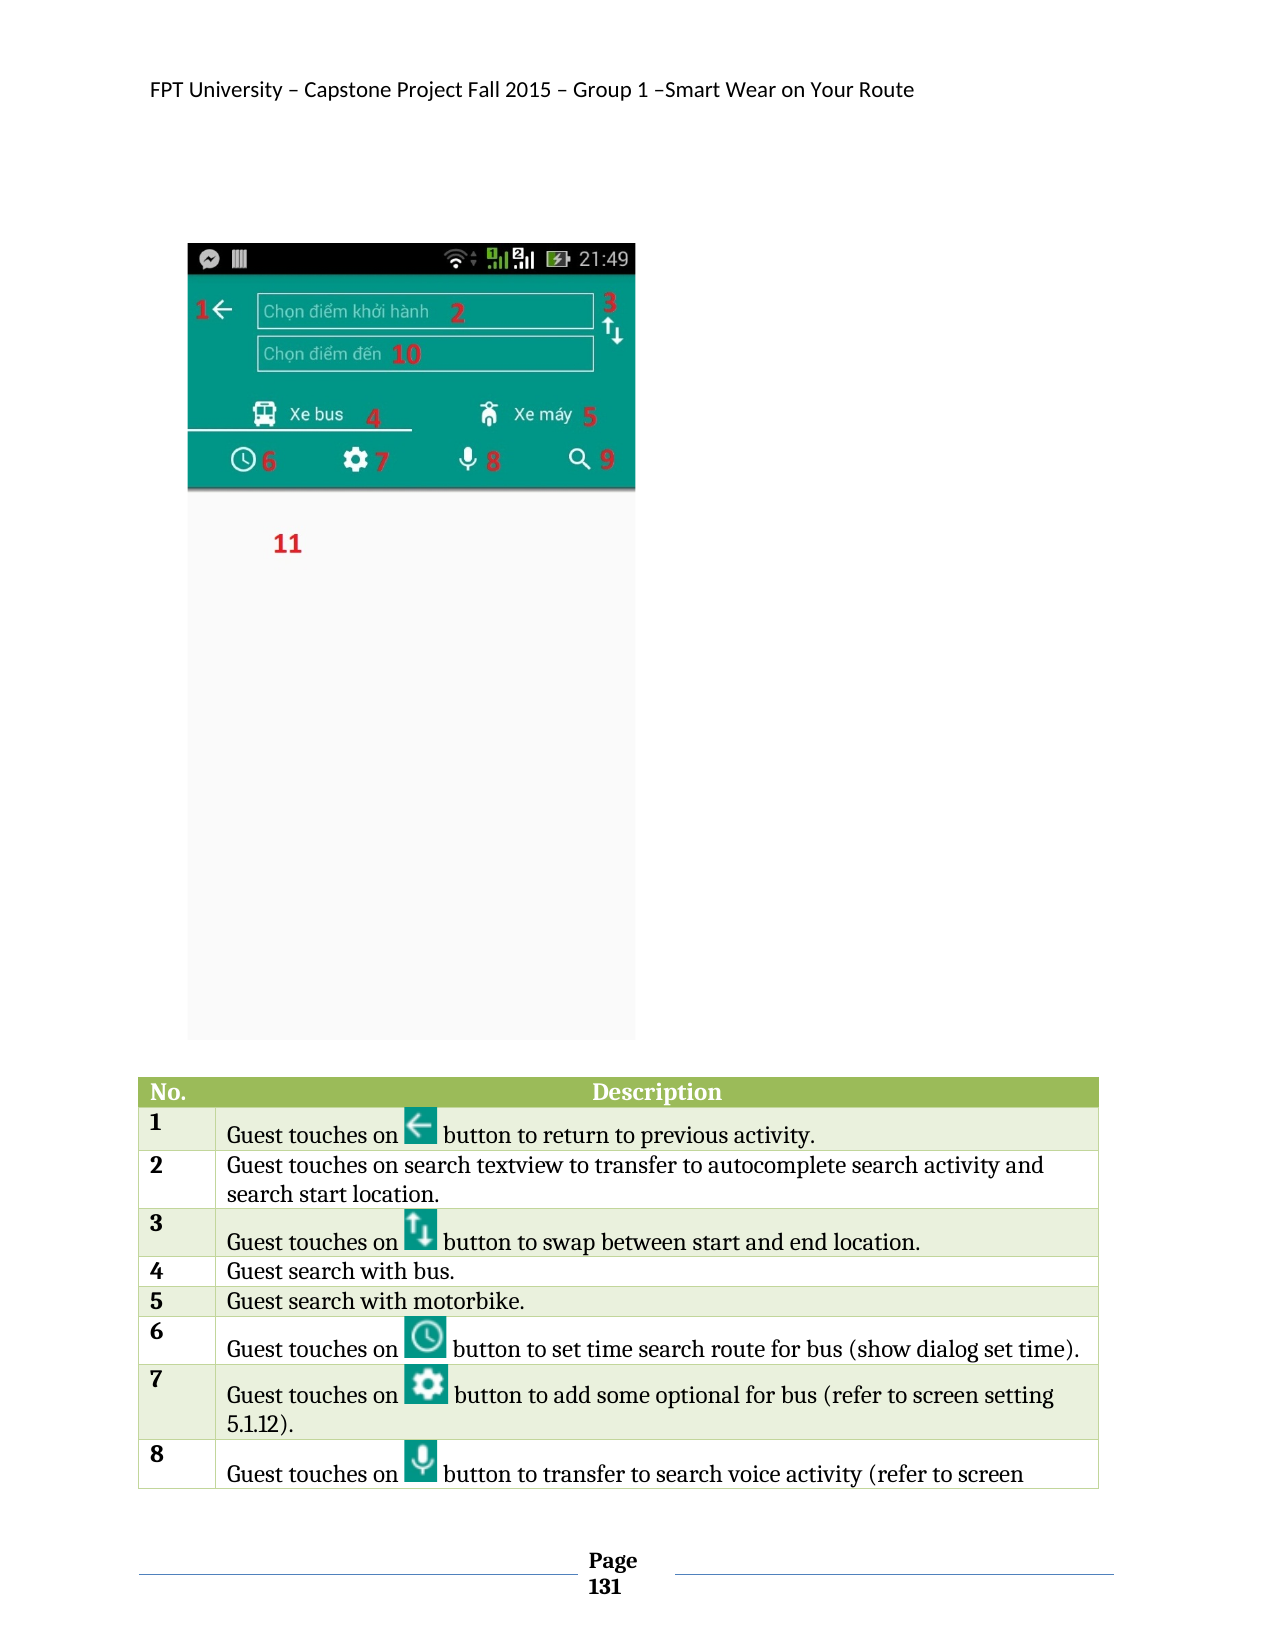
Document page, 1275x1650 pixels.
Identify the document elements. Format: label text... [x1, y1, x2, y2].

table_cell 4 [139, 1257, 215, 1286]
table_header Description [216, 1078, 1098, 1107]
table_cell 3 [139, 1209, 215, 1256]
table_cell 5 [139, 1287, 215, 1316]
table_cell 8 [139, 1440, 215, 1488]
table_cell Guest touches on button to return to previous activity. [216, 1108, 1098, 1150]
table_cell 1 [139, 1108, 215, 1150]
table_cell 2 [139, 1151, 215, 1208]
table_cell 7 [139, 1365, 215, 1439]
table_cell Guest touches on button to add some optional for bus (refer to screen setting 5.1.12). [216, 1365, 1098, 1439]
table_cell Guest search with motorbike. [216, 1287, 1098, 1316]
table_cell 6 [139, 1317, 215, 1364]
table_cell Guest search with bus. [216, 1257, 1098, 1286]
picture [187, 243, 636, 1040]
table_cell Guest touches on button to set time search route for bus (show dialog set time). [216, 1317, 1098, 1364]
table_header No. [139, 1078, 215, 1107]
table_cell Guest touches on search textview to transfer to autocomplete search activity and search start location. [216, 1151, 1098, 1208]
table_cell Guest touches on button to swap between start and end location. [216, 1209, 1098, 1256]
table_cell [216, 1440, 1098, 1488]
